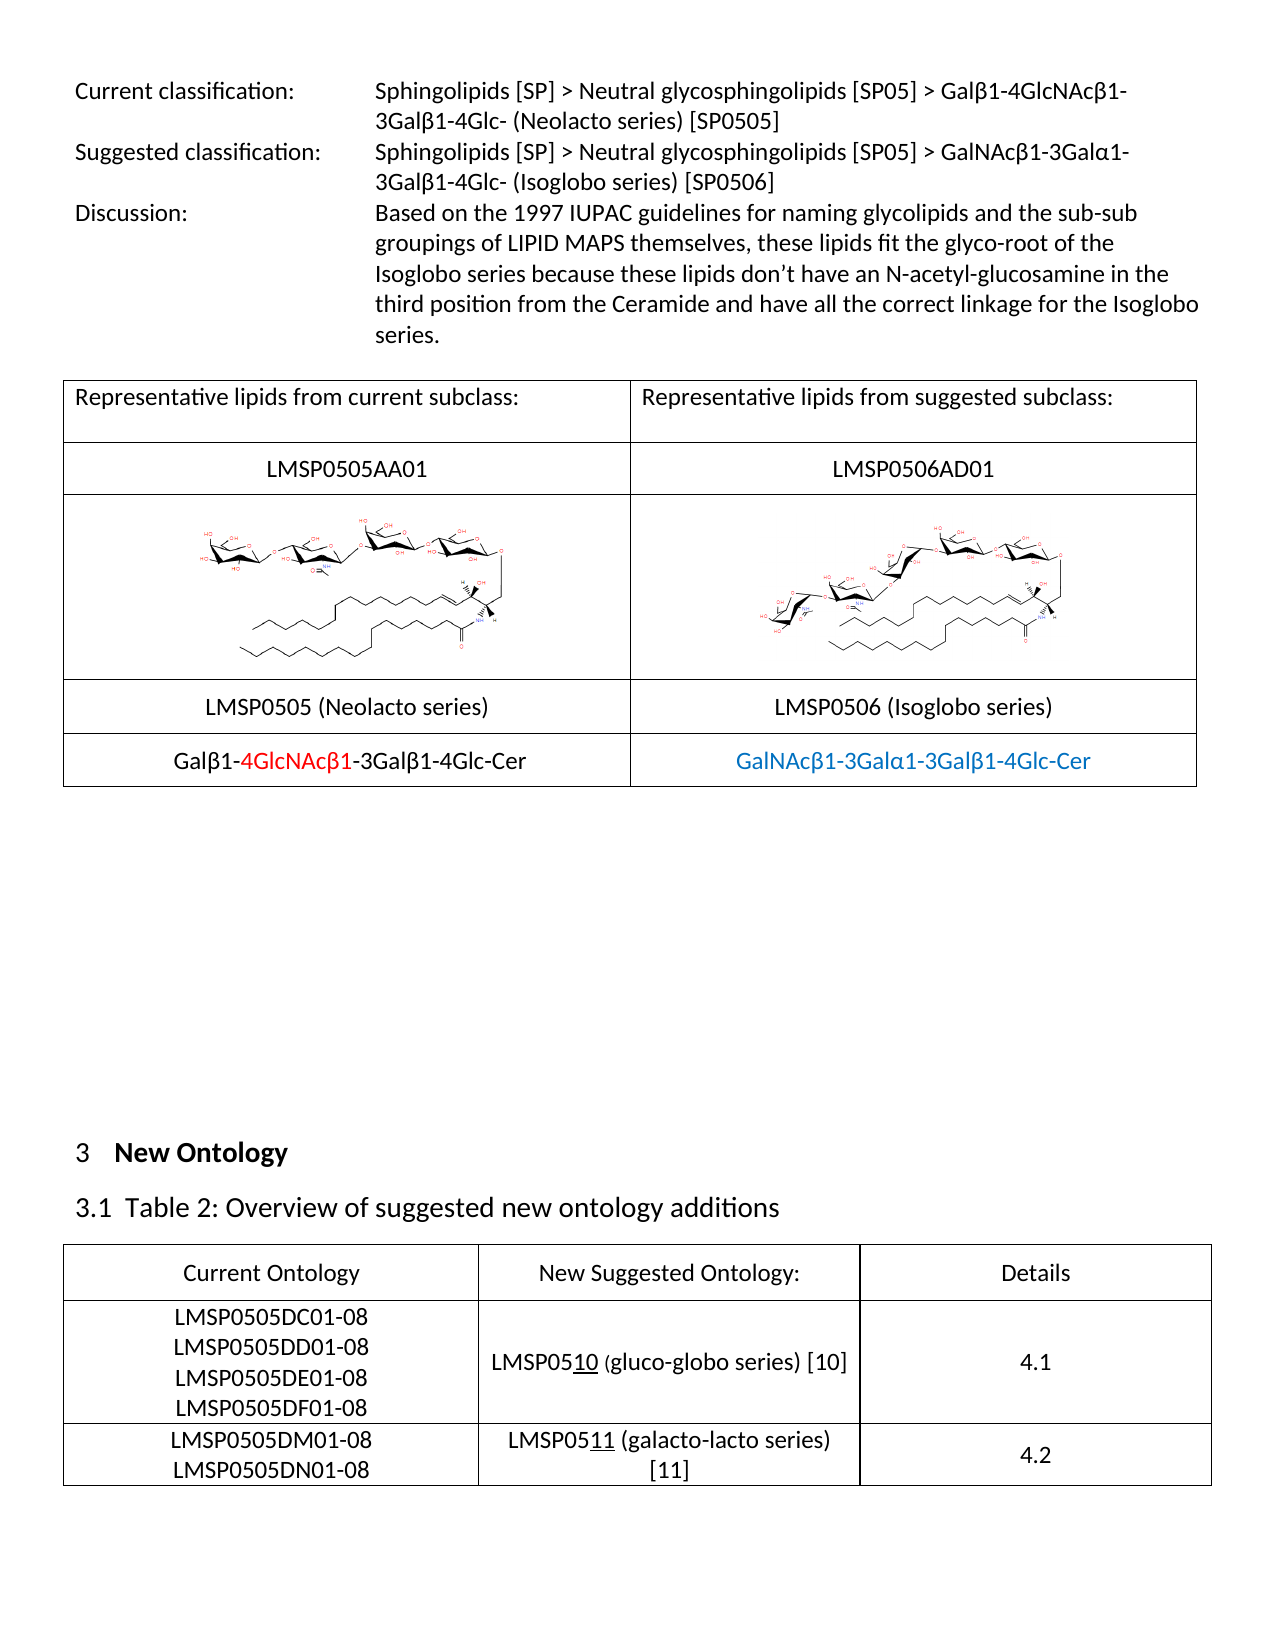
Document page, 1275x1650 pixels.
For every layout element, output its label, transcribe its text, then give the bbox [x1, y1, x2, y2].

text Suggested classification: Sphingolipids [SP] > Neutral glycosphingolipids [SP05] > GalNAcβ1-3Galα1-3Galβ1-4Glc- (Isoglobo series) [SP0506] [75, 136, 1200, 197]
table_cell LMSP0505DC01-08 LMSP0505DD01-08 LMSP0505DE01-08 LMSP0505DF01-08 [64, 1301, 478, 1423]
table_header Current Ontology [64, 1245, 478, 1299]
text 3.1 Table 2: Overview of suggested new ontology additions [75, 1189, 1200, 1225]
table_header Details [861, 1245, 1211, 1299]
table_cell 4.2 [861, 1424, 1211, 1485]
table_cell [631, 495, 1196, 678]
table_cell LMSP0505AA01 [64, 443, 630, 494]
table_cell Galβ1-4GlcNAcβ1-3Galβ1-4Glc-Cer [64, 734, 630, 786]
list New Ontology [75, 1134, 1200, 1170]
table_cell LMSP0510 (gluco-globo series) [10] [479, 1301, 859, 1423]
table_header Representative lipids from suggested subclass: [631, 381, 1196, 442]
table_cell LMSP0506 (Isoglobo series) [631, 680, 1196, 733]
table_cell LMSP0505DM01-08 LMSP0505DN01-08 [64, 1424, 478, 1485]
table_header New Suggested Ontology: [479, 1245, 859, 1299]
table_cell LMSP0511 (galacto-lacto series) [11] [479, 1424, 859, 1485]
text Discussion: Based on the 1997 IUPAC guidelines for naming glycolipids and the sub-sub groupings of LIPID MAPS themselves, these lipids fit the glyco-root of the Isoglobo series because these lipids don’t have an N-acetyl-glucosamine in the third position from the Ceramide and have all the correct linkage for the Isoglobo series. [75, 197, 1200, 350]
text Current classification: Sphingolipids [SP] > Neutral glycosphingolipids [SP05] > Galβ1-4GlcNAcβ1-3Galβ1-4Glc- (Neolacto series) [SP0505] [75, 75, 1200, 136]
table_cell LMSP0506AD01 [631, 443, 1196, 494]
table_cell GalNAcβ1-3Galα1-3Galβ1-4Glc-Cer [631, 734, 1196, 786]
table_cell [64, 495, 630, 678]
table_header Representative lipids from current subclass: [64, 381, 630, 442]
table_cell LMSP0505 (Neolacto series) [64, 680, 630, 733]
table_cell 4.1 [861, 1301, 1211, 1423]
